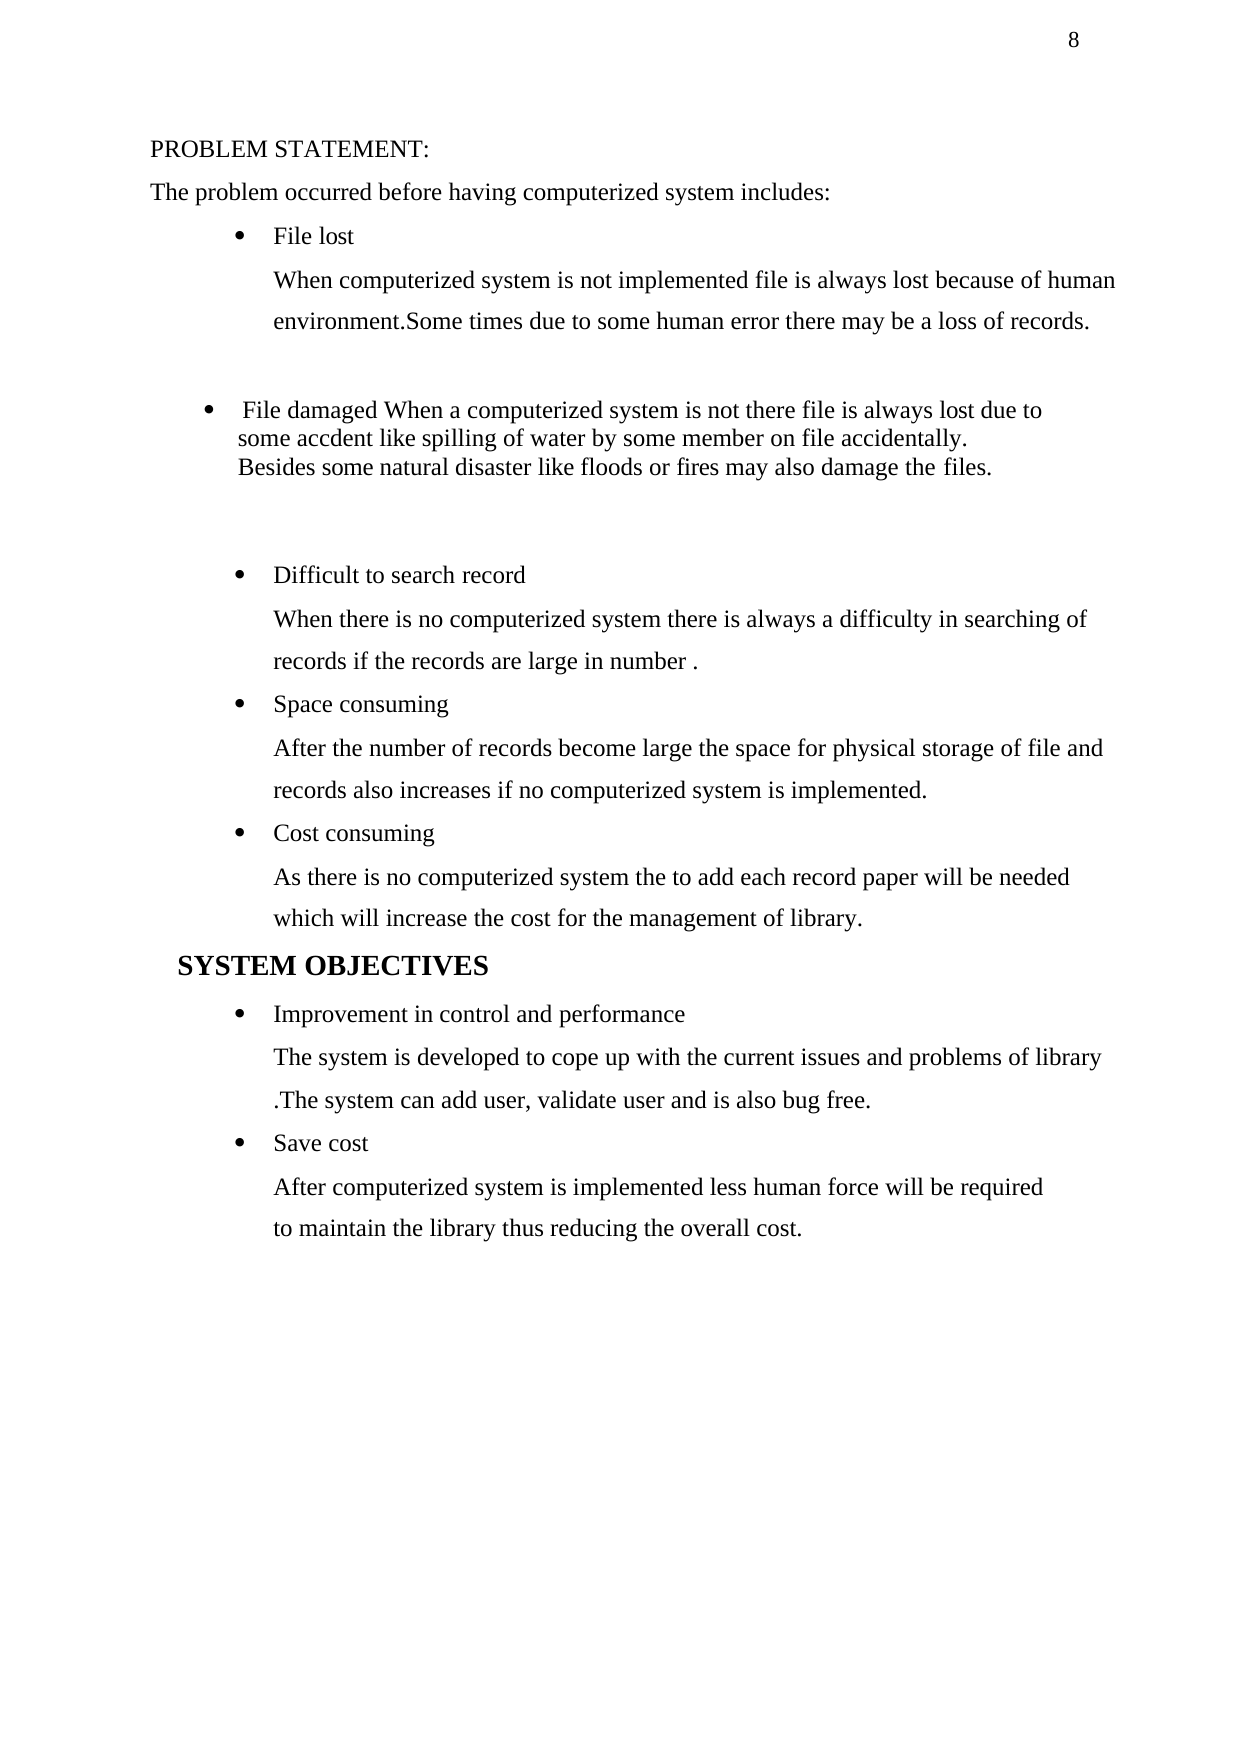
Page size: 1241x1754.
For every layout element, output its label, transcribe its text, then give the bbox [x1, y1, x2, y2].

list Space consuming [235, 689, 1148, 718]
text After the number of records become large the space for physical storage of file and records also increases if no computerized system is implemented. [273, 733, 1137, 804]
text PROBLEM STATEMENT: [150, 134, 1148, 163]
subtitle SYSTEM OBJECTIVES [177, 948, 1148, 981]
text As there is no computerized system the to add each record paper will be needed which will increase the cost for the management of library. [273, 862, 1119, 932]
list File lost [235, 221, 1148, 250]
list Improvement in control and performance [235, 999, 1148, 1028]
list Difficult to search record [235, 560, 1148, 589]
list File damaged When a computerized system is not there file is always lost due to some accdent like spilling of water by some member on file accidentally. Besides some natural disaster like floods or fires may also damage the files. [204, 396, 1044, 481]
list Cost consuming [235, 818, 1148, 847]
text When there is no computerized system there is always a difficulty in searching of records if the records are large in number . [273, 604, 1089, 675]
text When computerized system is not implemented file is always lost because of human environment.Some times due to some human error there may be a loss of records. [273, 265, 1137, 335]
text The problem occurred before having computerized system includes: [150, 177, 1148, 206]
list Save cost [235, 1128, 1148, 1157]
text .The system can add user, validate user and is also bug free. [273, 1085, 1148, 1113]
text After computerized system is implemented less human force will be required to maintain the library thus reducing the overall cost. [273, 1172, 1061, 1242]
text The system is developed to cope up with the current issues and problems of library [273, 1042, 1148, 1071]
